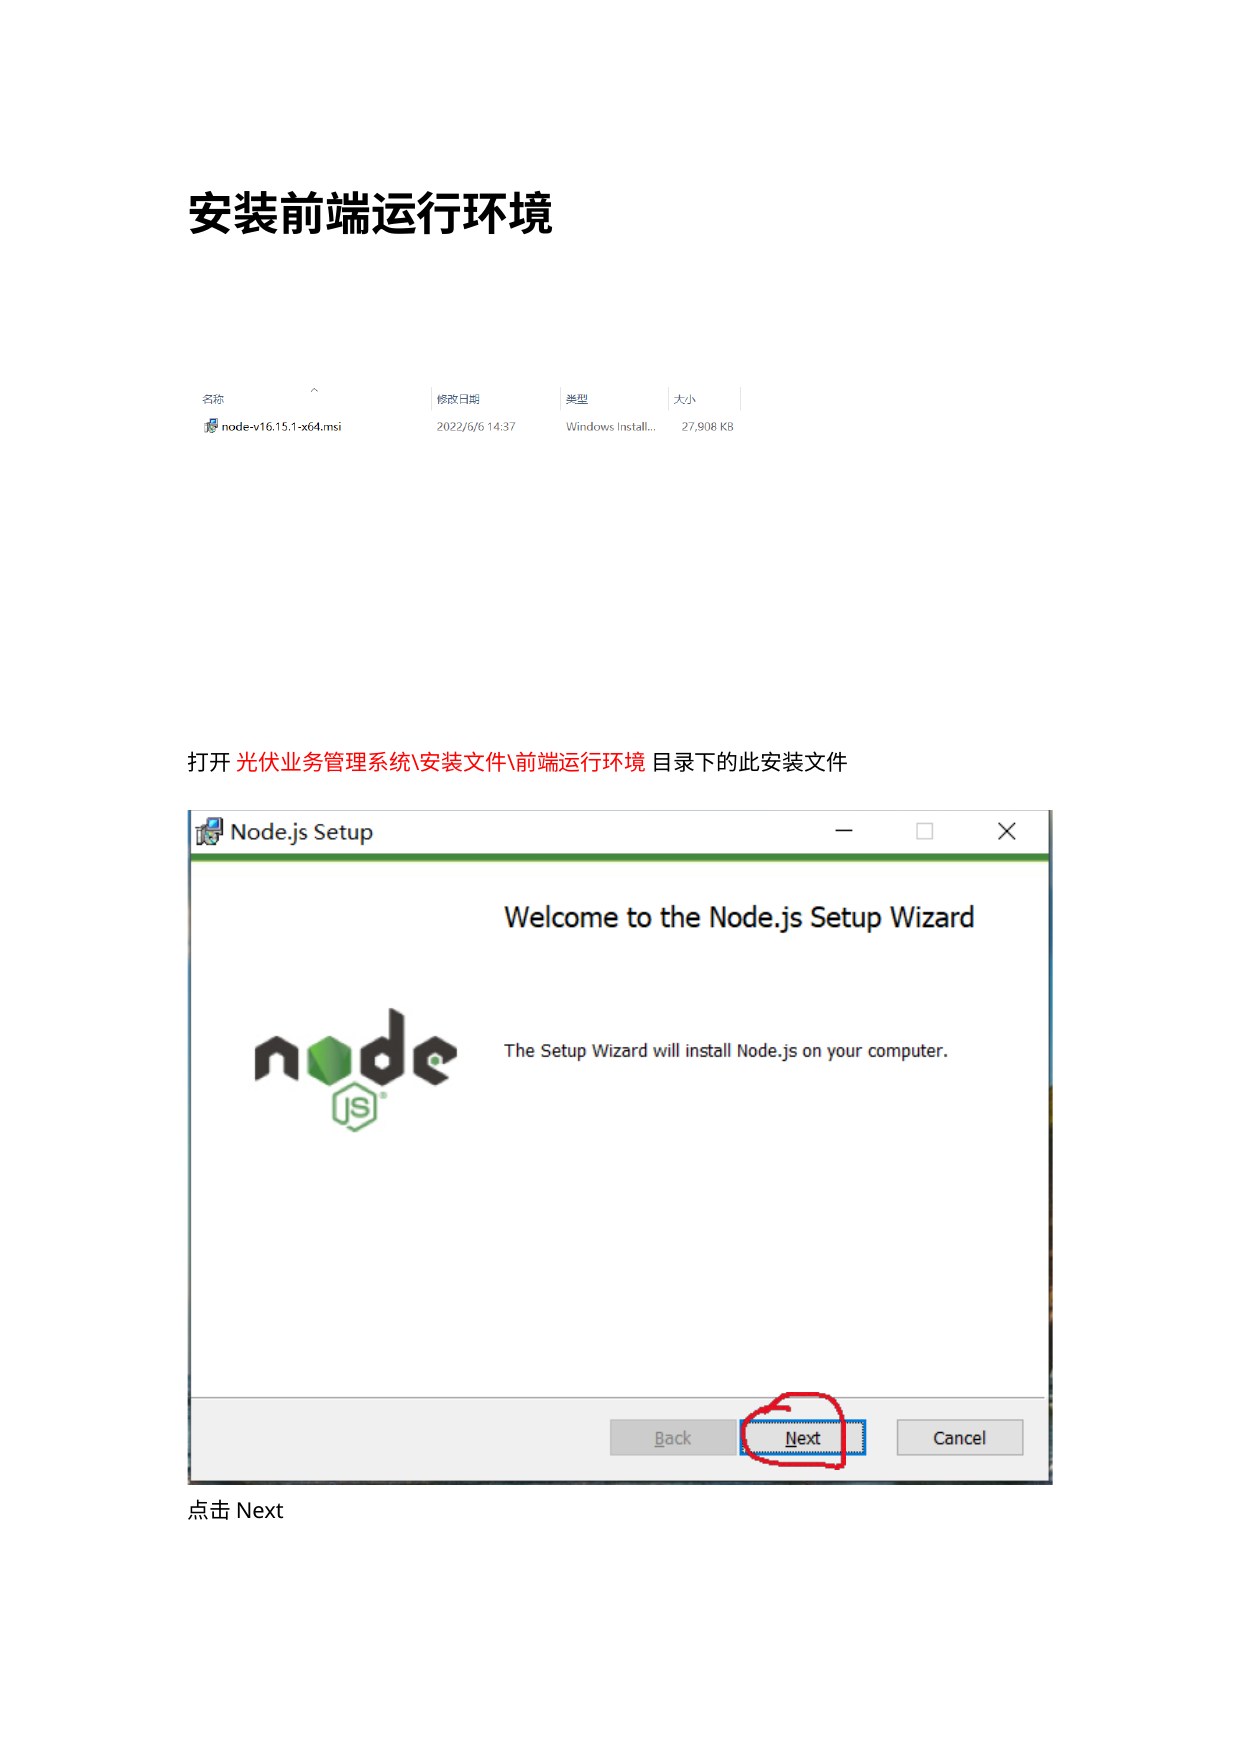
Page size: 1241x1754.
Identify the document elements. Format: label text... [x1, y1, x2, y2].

picture [187, 387, 1053, 723]
subtitle 安装前端运行环境 [187, 162, 1053, 259]
text 打开 光伏业务管理系统\安装文件\前端运行环境 目录下的此安装文件 [187, 745, 1053, 777]
text 点击Next [187, 1492, 1053, 1525]
picture [187, 810, 1053, 1485]
